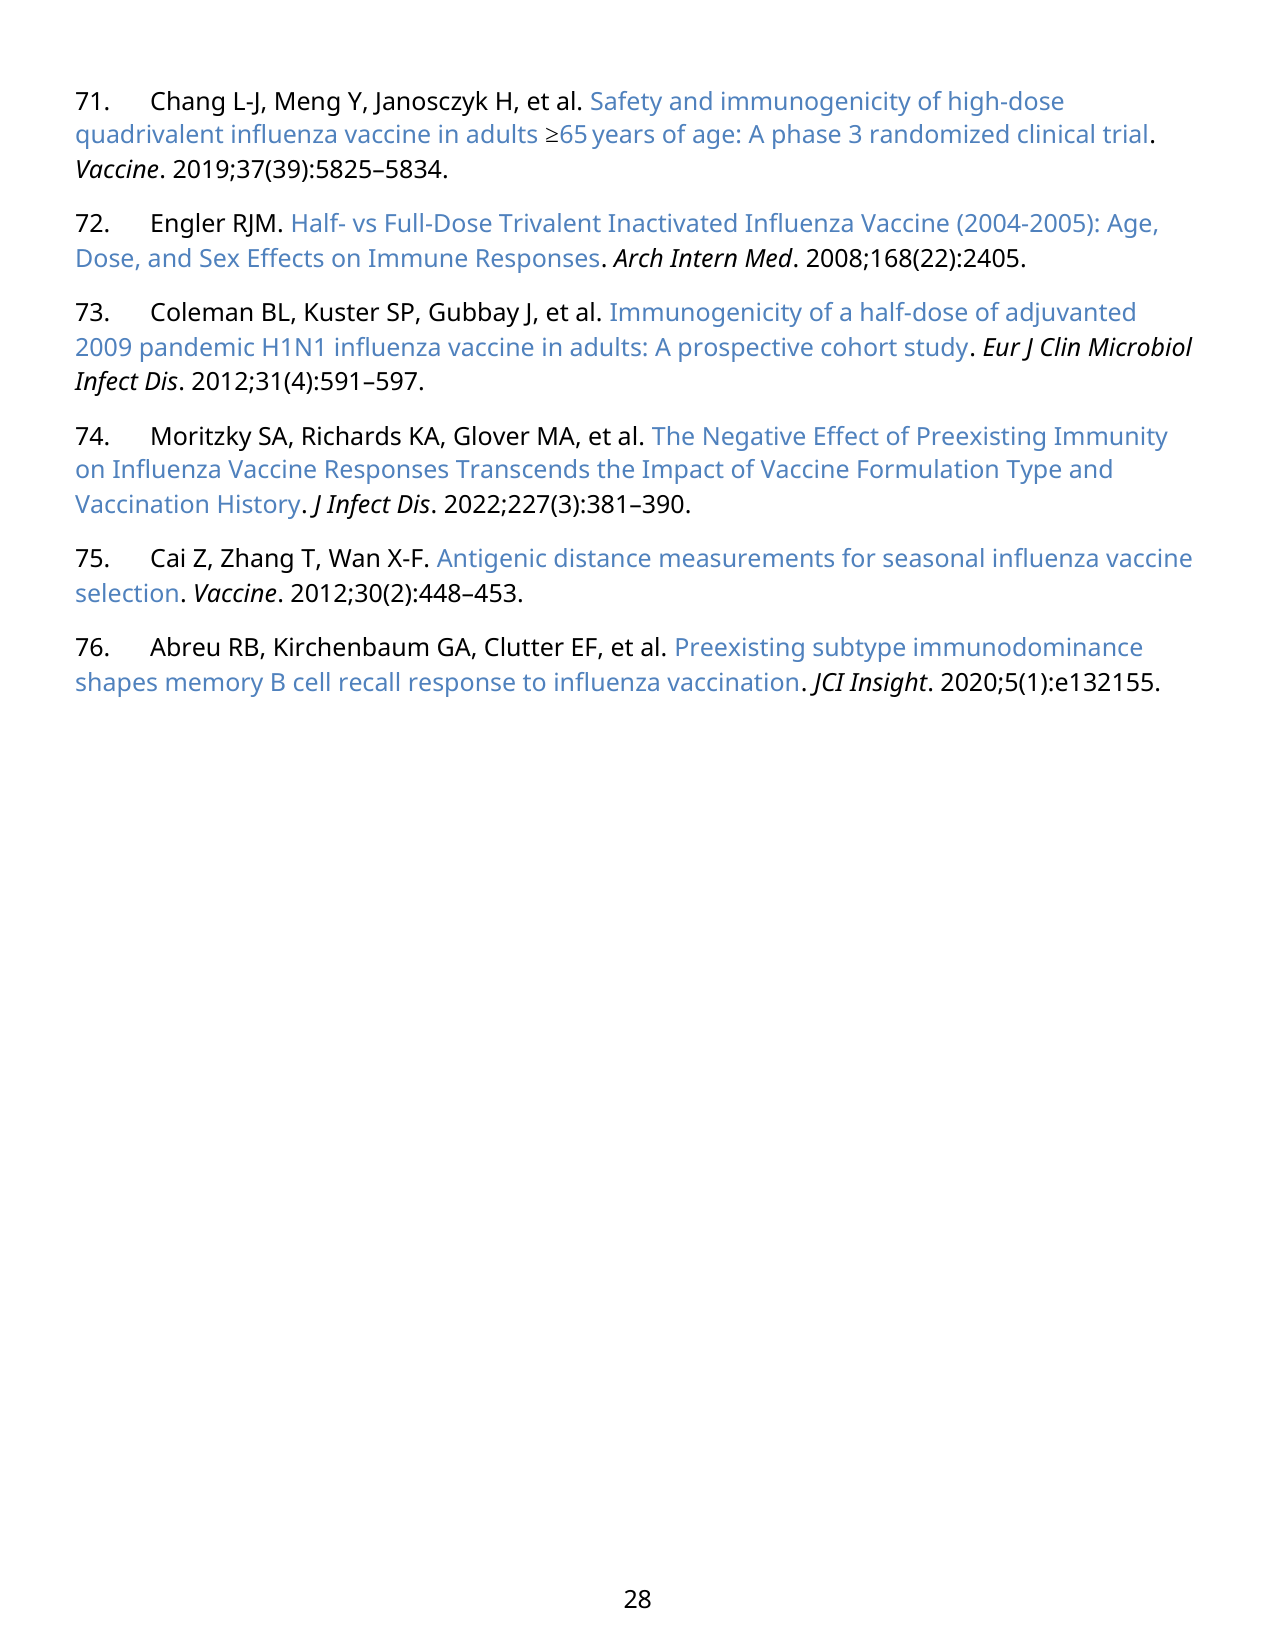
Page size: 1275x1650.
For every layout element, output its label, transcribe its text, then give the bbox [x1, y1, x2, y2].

text 72. Engler RJM. Half- vs Full-Dose Trivalent Inactivated Influenza Vaccine (2004-2005): Age, Dose, and Sex Effects on Immune Responses. Arch Intern Med. 2008;168(22):2405. [75, 206, 1200, 274]
text 73. Coleman BL, Kuster SP, Gubbay J, et al. Immunogenicity of a half-dose of adjuvanted 2009 pandemic H1N1 influenza vaccine in adults: A prospective cohort study. Eur J Clin Microbiol Infect Dis. 2012;31(4):591–597. [75, 295, 1200, 397]
text 75. Cai Z, Zhang T, Wan X-F. Antigenic distance measurements for seasonal influenza vaccine selection. Vaccine. 2012;30(2):448–453. [75, 541, 1200, 609]
text 76. Abreu RB, Kirchenbaum GA, Clutter EF, et al. Preexisting subtype immunodominance shapes memory B cell recall response to influenza vaccination. JCI Insight. 2020;5(1):e132155. [75, 630, 1200, 698]
text 71. Chang L-J, Meng Y, Janosczyk H, et al. Safety and immunogenicity of high-dose quadrivalent influenza vaccine in adults 65 years of age: A phase 3 randomized clinical trial. Vaccine. 2019;37(39):5825–5834. [75, 83, 1200, 185]
text 74. Moritzky SA, Richards KA, Glover MA, et al. The Negative Effect of Preexisting Immunity on Influenza Vaccine Responses Transcends the Impact of Vaccine Formulation Type and Vaccination History. J Infect Dis. 2022;227(3):381–390. [75, 418, 1200, 520]
